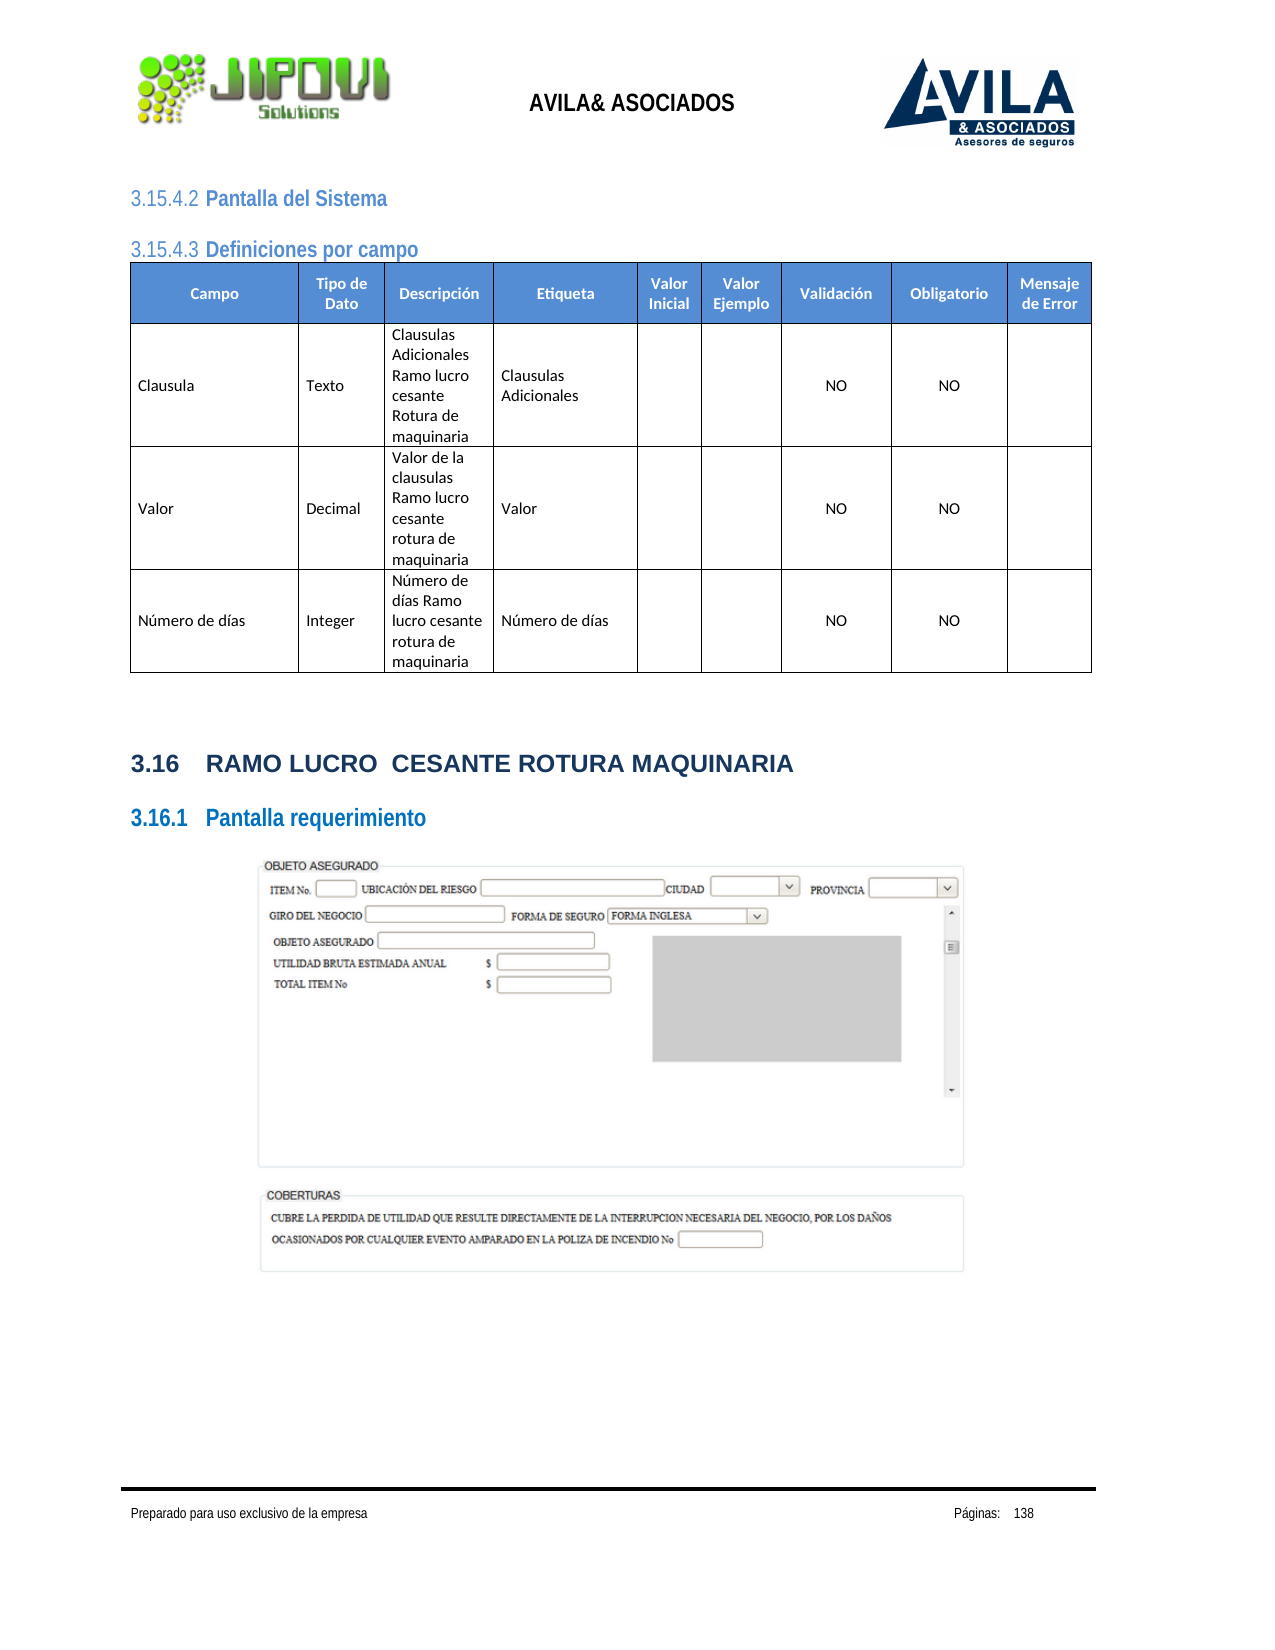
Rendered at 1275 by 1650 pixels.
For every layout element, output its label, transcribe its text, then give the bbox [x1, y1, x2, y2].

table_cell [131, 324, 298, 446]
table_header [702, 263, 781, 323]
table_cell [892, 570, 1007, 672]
subtitle Definiciones por campo [131, 236, 1092, 262]
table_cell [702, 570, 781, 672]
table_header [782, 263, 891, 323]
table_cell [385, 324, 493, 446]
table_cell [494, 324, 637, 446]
subtitle RAMO LUCRO CESANTE ROTURA MAQUINARIA [131, 749, 1092, 778]
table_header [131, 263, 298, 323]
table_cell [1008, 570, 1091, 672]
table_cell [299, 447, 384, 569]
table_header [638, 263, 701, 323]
picture [131, 47, 394, 128]
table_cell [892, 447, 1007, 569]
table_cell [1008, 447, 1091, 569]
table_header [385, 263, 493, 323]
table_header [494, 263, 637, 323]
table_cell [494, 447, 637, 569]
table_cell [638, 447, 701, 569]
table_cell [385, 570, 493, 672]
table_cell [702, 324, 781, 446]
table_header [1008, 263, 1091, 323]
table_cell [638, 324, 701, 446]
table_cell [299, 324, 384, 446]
picture [251, 856, 972, 1281]
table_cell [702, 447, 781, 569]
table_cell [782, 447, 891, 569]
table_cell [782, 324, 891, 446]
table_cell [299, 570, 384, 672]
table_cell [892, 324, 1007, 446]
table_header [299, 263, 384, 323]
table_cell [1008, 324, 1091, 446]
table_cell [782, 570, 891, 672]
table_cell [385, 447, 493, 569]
picture [881, 57, 1077, 148]
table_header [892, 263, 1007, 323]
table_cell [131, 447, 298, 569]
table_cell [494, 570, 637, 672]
subtitle Pantalla del Sistema [131, 184, 1092, 211]
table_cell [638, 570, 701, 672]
subtitle Pantalla requerimiento [131, 803, 1092, 831]
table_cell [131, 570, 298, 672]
